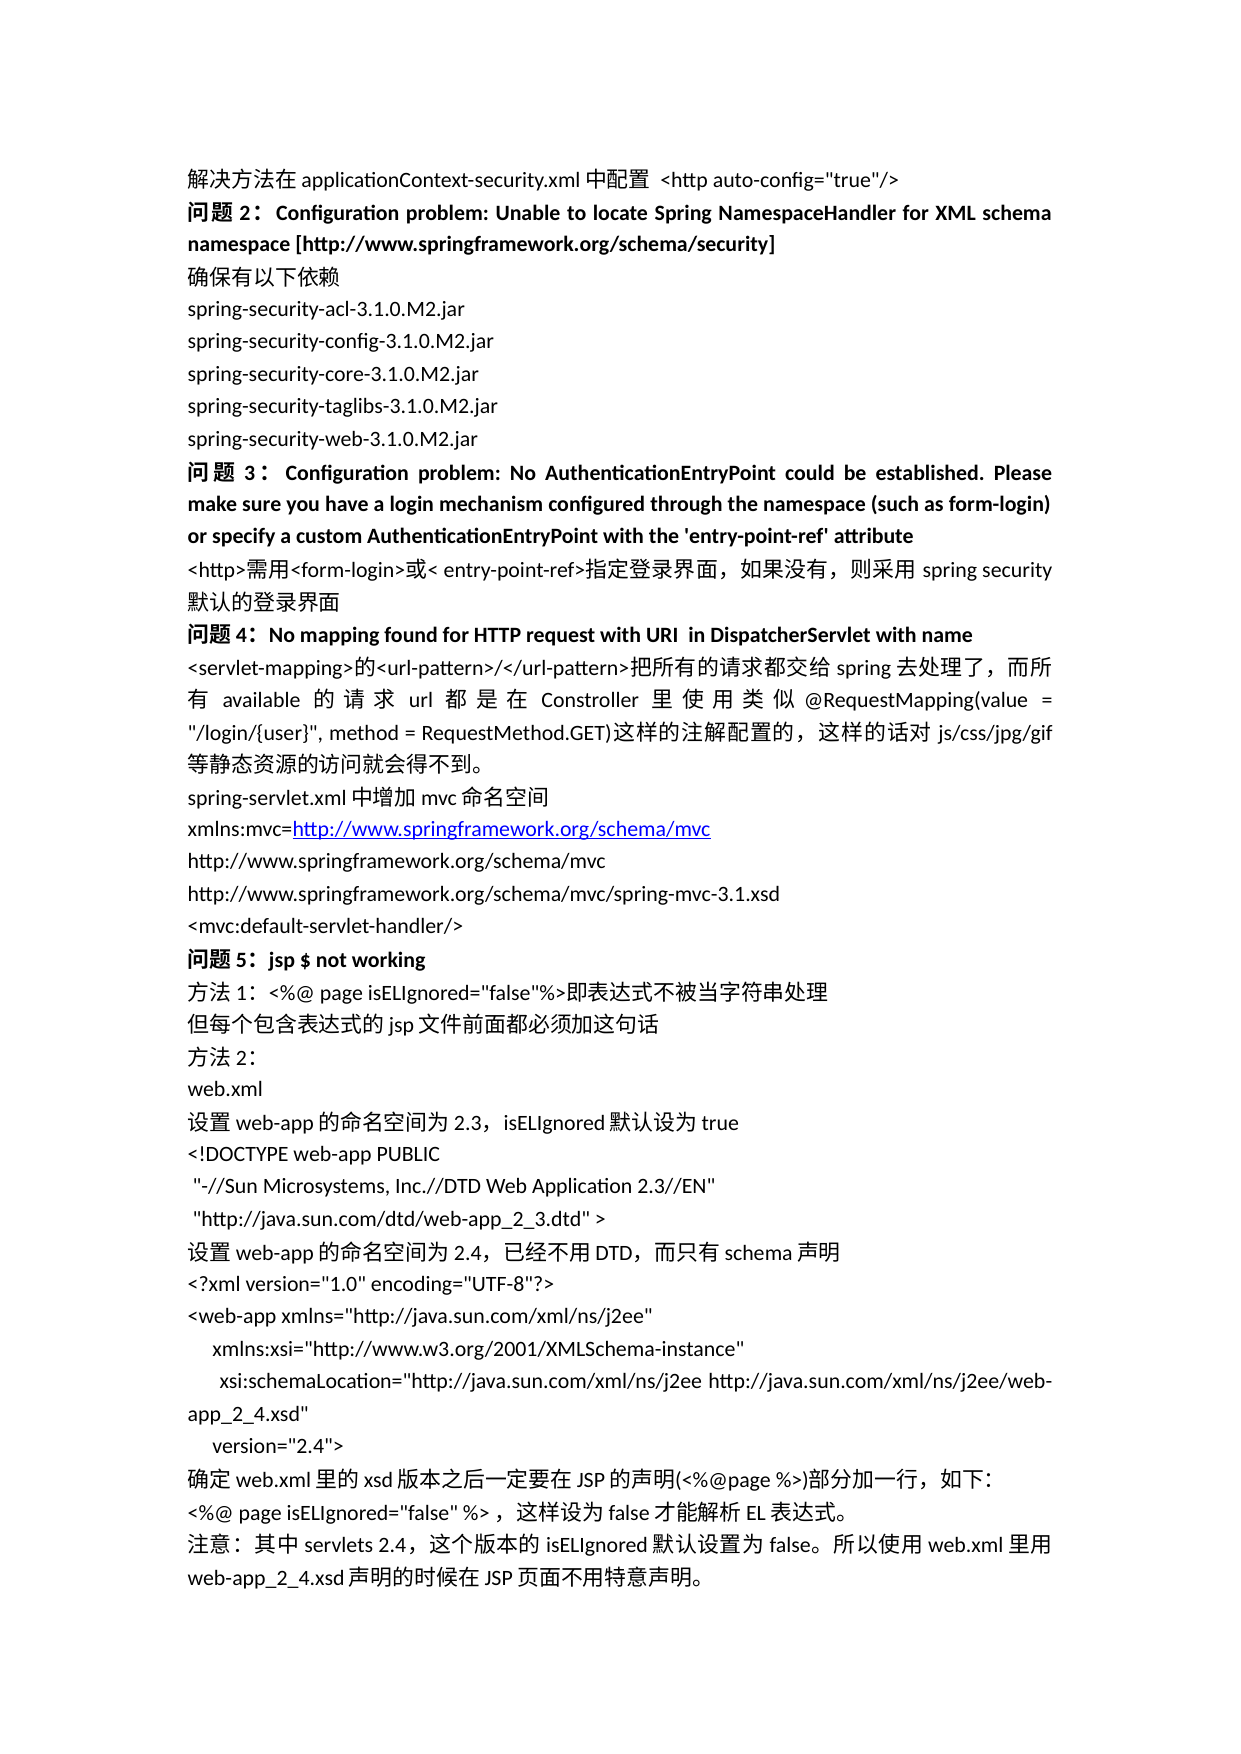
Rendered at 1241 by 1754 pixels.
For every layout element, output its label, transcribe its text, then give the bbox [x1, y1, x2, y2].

text 设置web-app的命名空间为2.3，isELIgnored默认设为true [187, 1104, 1053, 1137]
text http://www.springframework.org/schema/mvc http://www.springframework.org/schema/mvc/spring-mvc-3.1.xsd [187, 844, 1053, 909]
text xmlns:mvc=http://www.springframework.org/schema/mvc [187, 812, 1053, 844]
text 方法1：<%@ page isELIgnored="false"%>即表达式不被当字符串处理 [187, 974, 1053, 1007]
text 确定web.xml里的xsd版本之后一定要在JSP的声明(<%@page %>)部分加一行，如下： <%@ page isELIgnored="false" %> ，这样设为false才能解析EL表达式。 [187, 1462, 1053, 1527]
text spring-security-core-3.1.0.M2.jar [187, 357, 1053, 389]
text spring-servlet.xml中增加mvc命名空间 [187, 779, 1053, 812]
text 问题4：No mapping found for HTTP request with URI in DispatcherServlet with name [187, 617, 1053, 649]
text 注意：其中servlets 2.4，这个版本的isELIgnored默认设置为false。所以使用web.xml里用web-app_2_4.xsd声明的时候在JSP页面不用特意声明。 [187, 1527, 1053, 1592]
text 问题5：jsp $ not working [187, 942, 1053, 974]
text <servlet-mapping>的<url-pattern>/</url-pattern>把所有的请求都交给spring去处理了，而所有available的请求url都是在Constroller里使用类似@RequestMapping(value = "/login/{user}", method = RequestMethod.GET)这样的注解配置的，这样的话对js/css/jpg/gif等静态资源的访问就会得不到。 [187, 649, 1053, 779]
text web.xml [187, 1072, 1053, 1104]
text 问题3：Configuration problem: No AuthenticationEntryPoint could be established. Please make sure you have a login mechanism configured through the namespace (such as form-login) or specify a custom AuthenticationEntryPoint with the 'entry-point-ref' attribute [187, 454, 1053, 552]
text <http>需用<form-login>或< entry-point-ref>指定登录界面，如果没有，则采用spring security默认的登录界面 [187, 552, 1053, 617]
text spring-security-config-3.1.0.M2.jar [187, 324, 1053, 357]
text 确保有以下依赖 [187, 259, 1053, 292]
text 但每个包含表达式的jsp文件前面都必须加这句话 [187, 1007, 1053, 1039]
text 问题2：Configuration problem: Unable to locate Spring NamespaceHandler for XML schema namespace [http://www.springframework.org/schema/security] [187, 194, 1053, 259]
text spring-security-web-3.1.0.M2.jar [187, 422, 1053, 454]
text spring-security-acl-3.1.0.M2.jar [187, 292, 1053, 324]
text <web-app xmlns="http://java.sun.com/xml/ns/j2ee" [187, 1299, 1053, 1332]
text <!DOCTYPE web-app PUBLIC [187, 1137, 1053, 1169]
text spring-security-taglibs-3.1.0.M2.jar [187, 389, 1053, 422]
text xsi:schemaLocation="http://java.sun.com/xml/ns/j2ee http://java.sun.com/xml/ns/j2ee/web-app_2_4.xsd" [187, 1364, 1053, 1429]
text <mvc:default-servlet-handler/> [187, 909, 1053, 942]
text "http://java.sun.com/dtd/web-app_2_3.dtd" > [187, 1202, 1053, 1234]
text xmlns:xsi="http://www.w3.org/2001/XMLSchema-instance" [187, 1332, 1053, 1364]
text "-//Sun Microsystems, Inc.//DTD Web Application 2.3//EN" [187, 1169, 1053, 1202]
text 方法2： [187, 1039, 1053, 1072]
text 解决方法在applicationContext-security.xml中配置 <http auto-config="true"/> [187, 162, 1053, 194]
text 设置web-app的命名空间为2.4，已经不用DTD，而只有schema声明 [187, 1234, 1053, 1267]
text <?xml version="1.0" encoding="UTF-8"?> [187, 1267, 1053, 1299]
text version="2.4"> [187, 1429, 1053, 1462]
